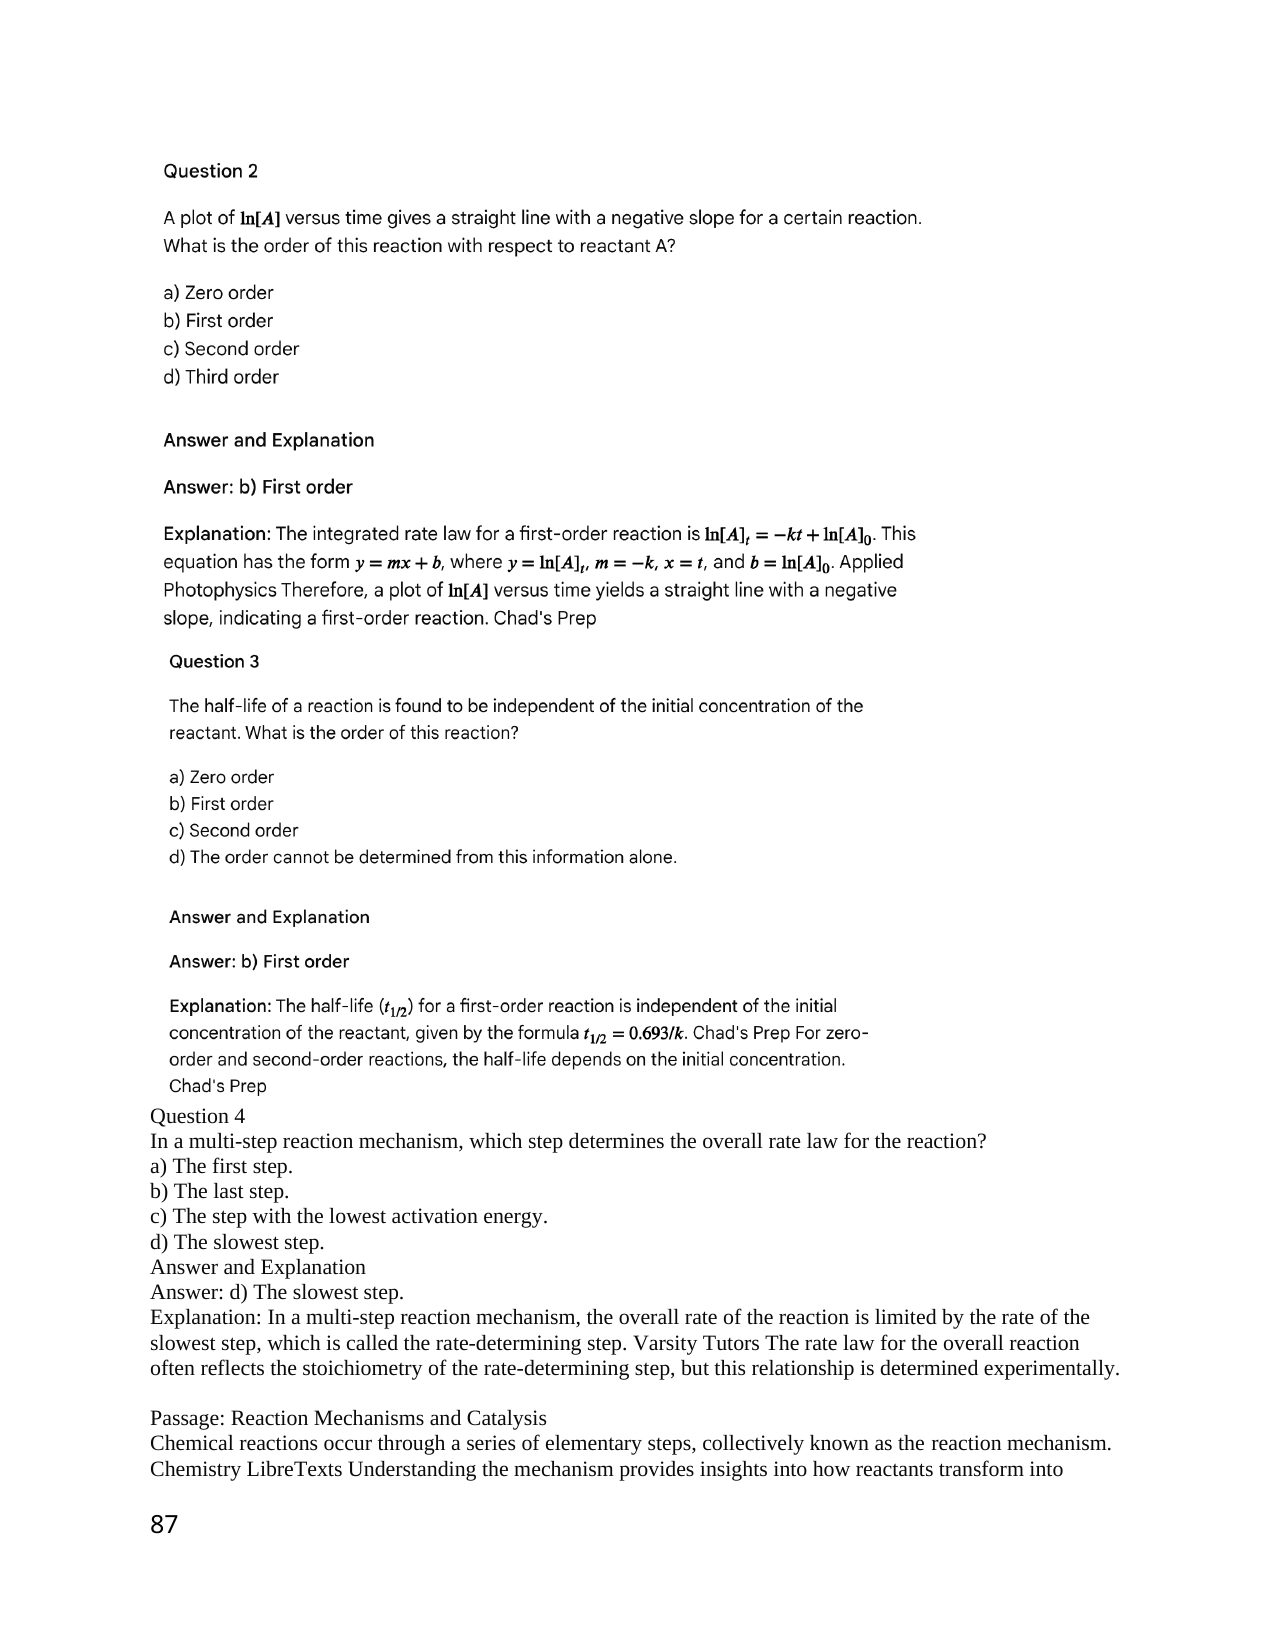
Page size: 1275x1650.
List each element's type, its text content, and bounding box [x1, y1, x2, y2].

text In a multi-step reaction mechanism, which step determines the overall rate law for the reaction? [150, 1128, 1125, 1153]
text Answer and Explanation [150, 1254, 1125, 1279]
text a) The first step. b) The last step. c) The step with the lowest activation energy. d) The slowest step. [150, 1153, 1125, 1254]
text Explanation: In a multi-step reaction mechanism, the overall rate of the reaction is limited by the rate of the slowest step, which is called the rate-determining step. Varsity Tutors The rate law for the overall reaction often reflects the stoichiometry of the rate-determining step, but this relationship is determined experimentally. [150, 1304, 1125, 1380]
text Passage: Reaction Mechanisms and Catalysis [150, 1405, 1125, 1430]
text Answer: d) The slowest step. [150, 1279, 1125, 1304]
picture [150, 150, 1125, 1103]
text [150, 1430, 1125, 1481]
text Question 4 [150, 1103, 1125, 1128]
